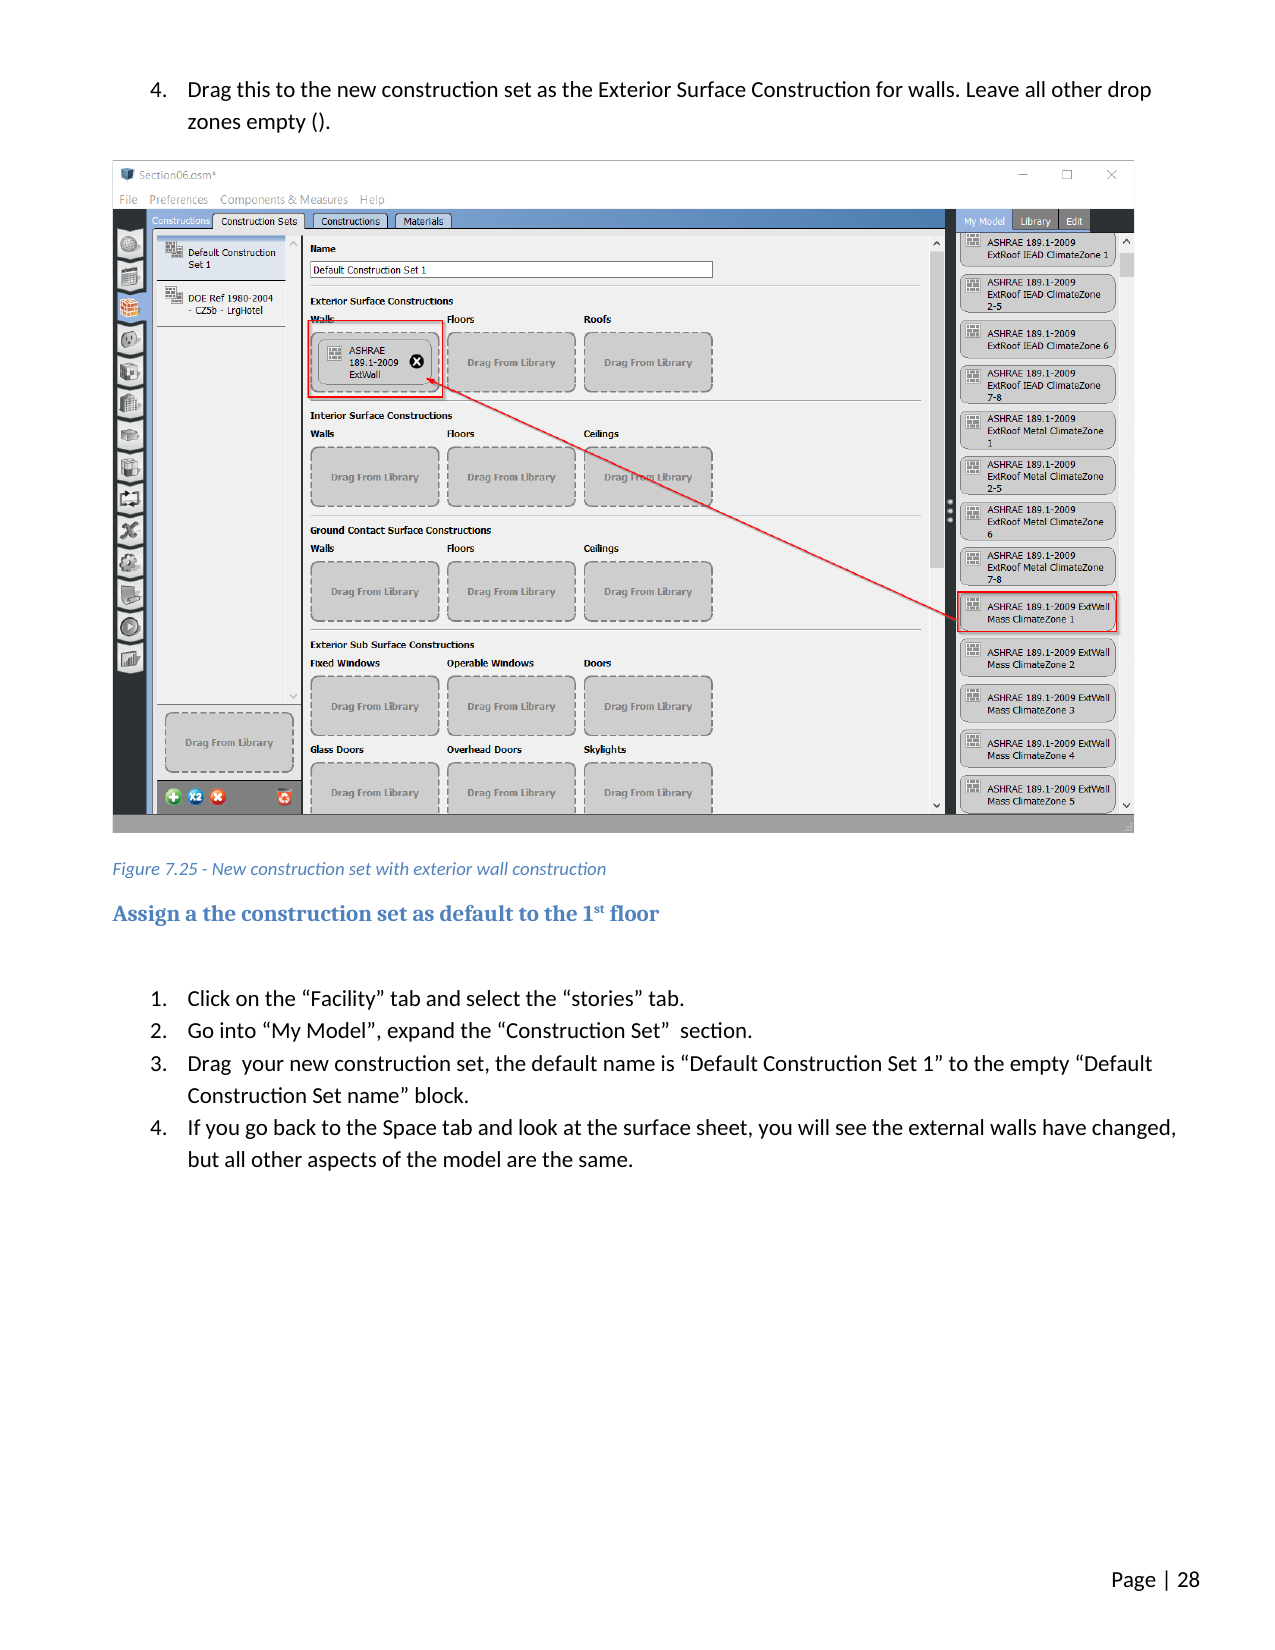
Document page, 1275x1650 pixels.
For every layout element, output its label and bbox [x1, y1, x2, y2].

picture [112, 160, 1135, 833]
